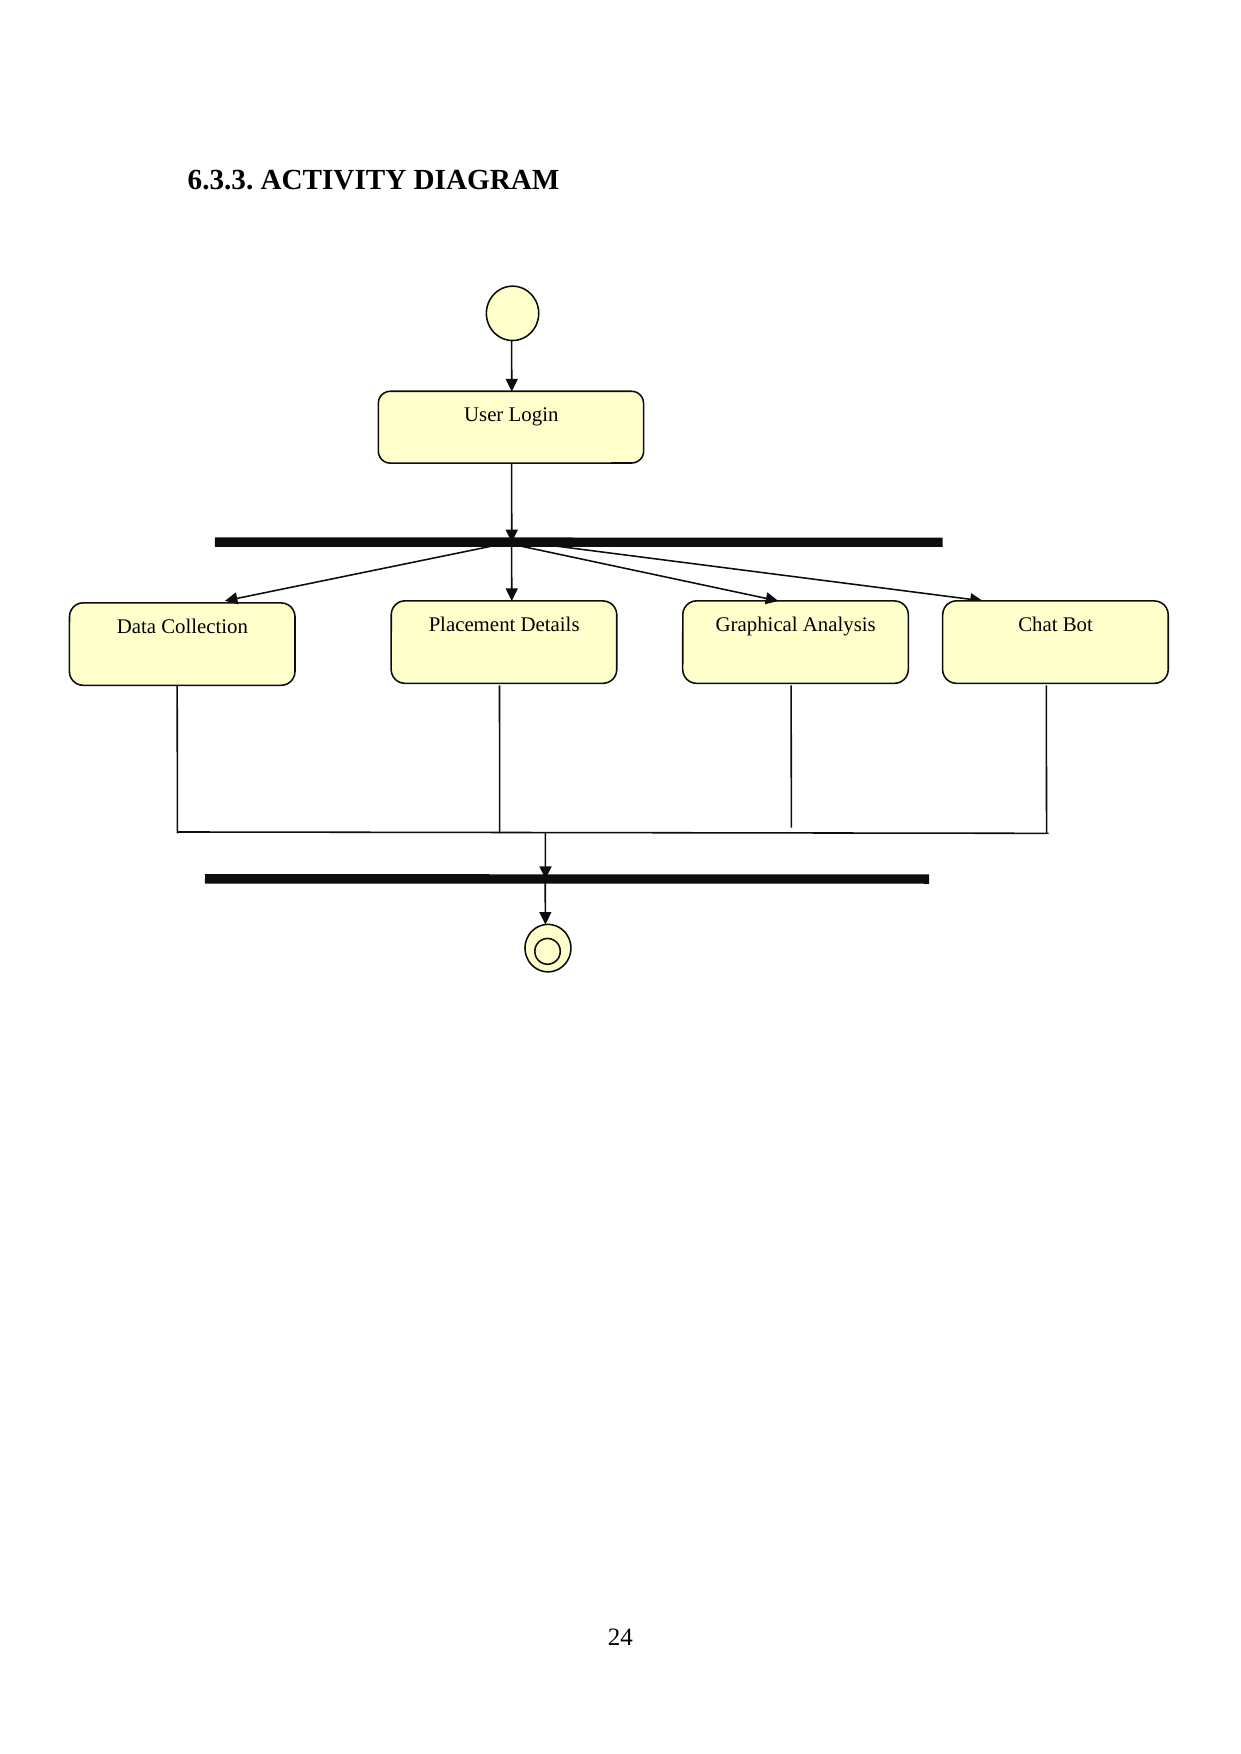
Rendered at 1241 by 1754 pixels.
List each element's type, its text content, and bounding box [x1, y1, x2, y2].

text 6.3.3. ACTIVITY DIAGRAM [187, 162, 1053, 196]
